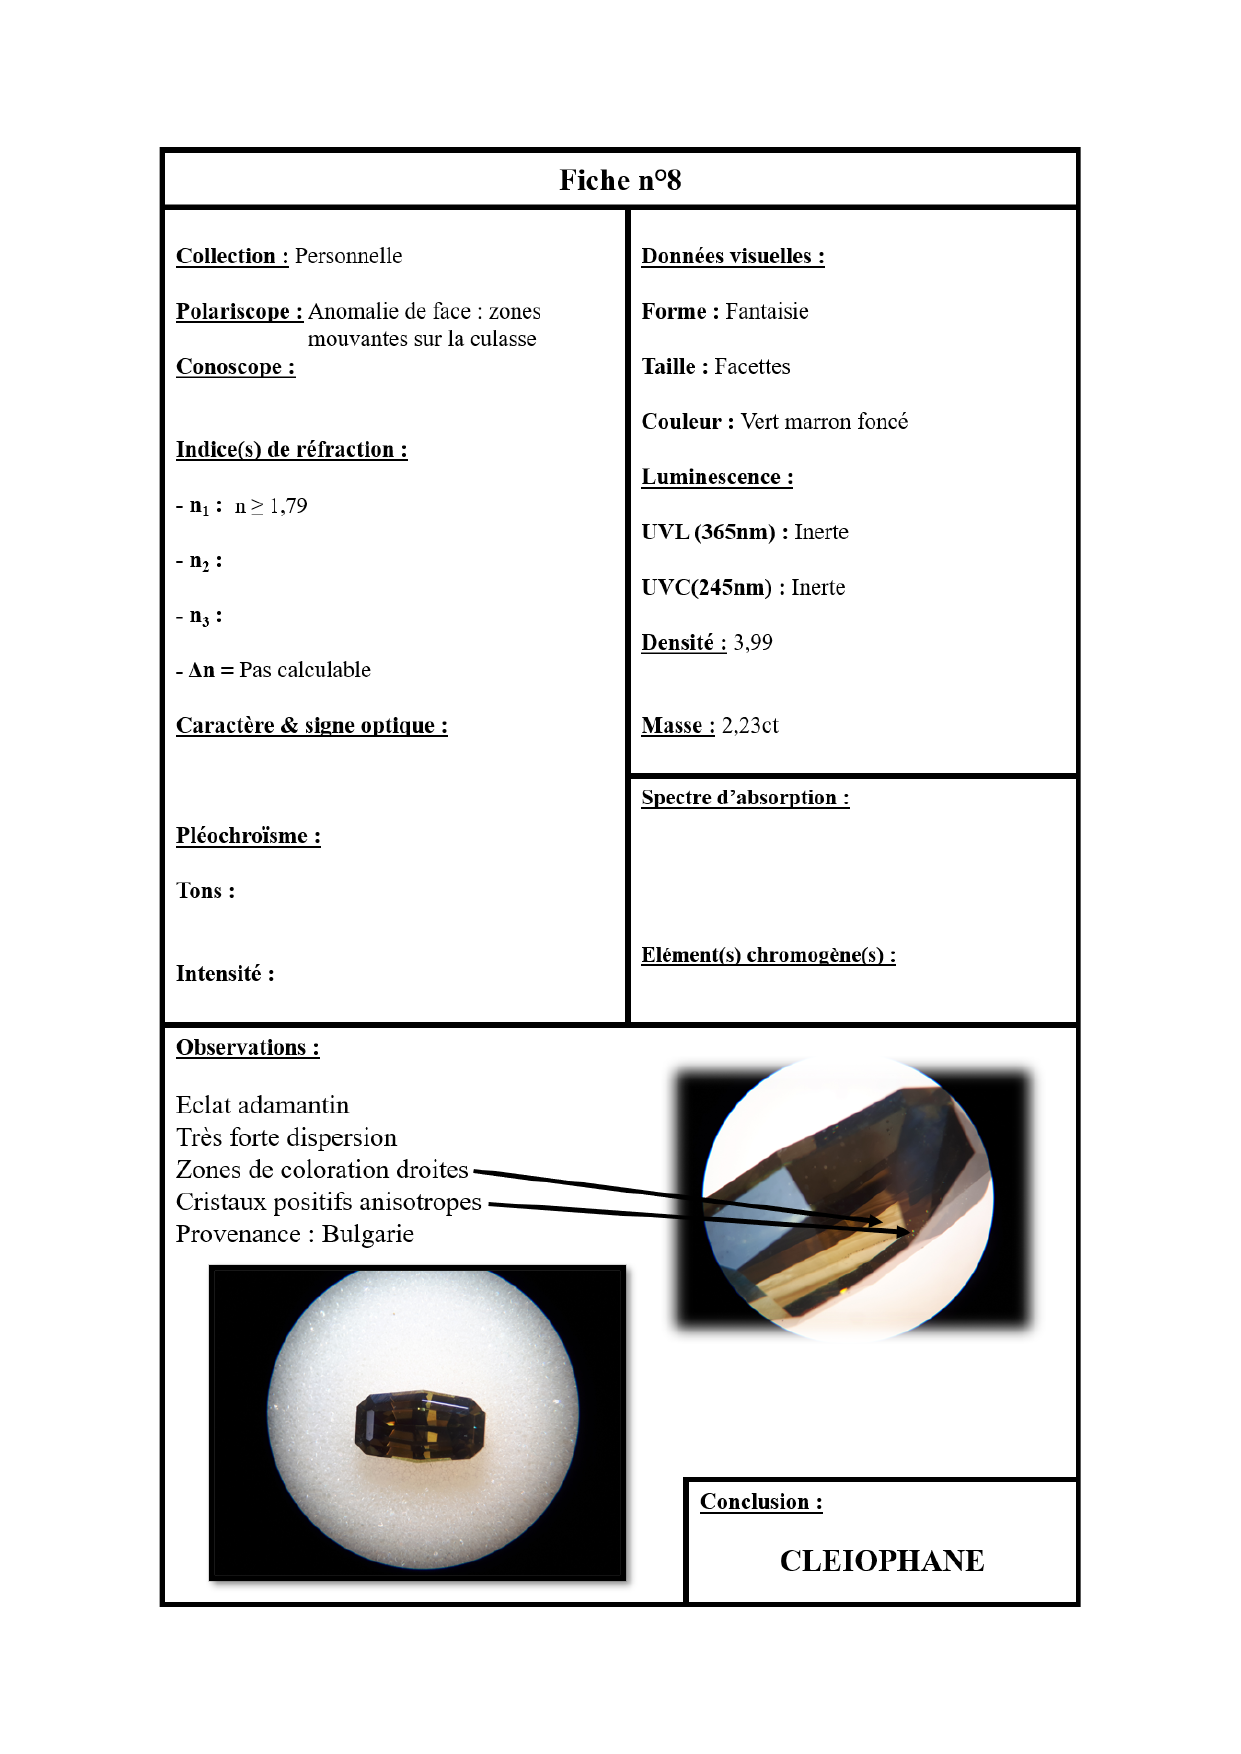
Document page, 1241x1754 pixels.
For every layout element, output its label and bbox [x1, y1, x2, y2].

picture [159, 147, 1081, 1607]
